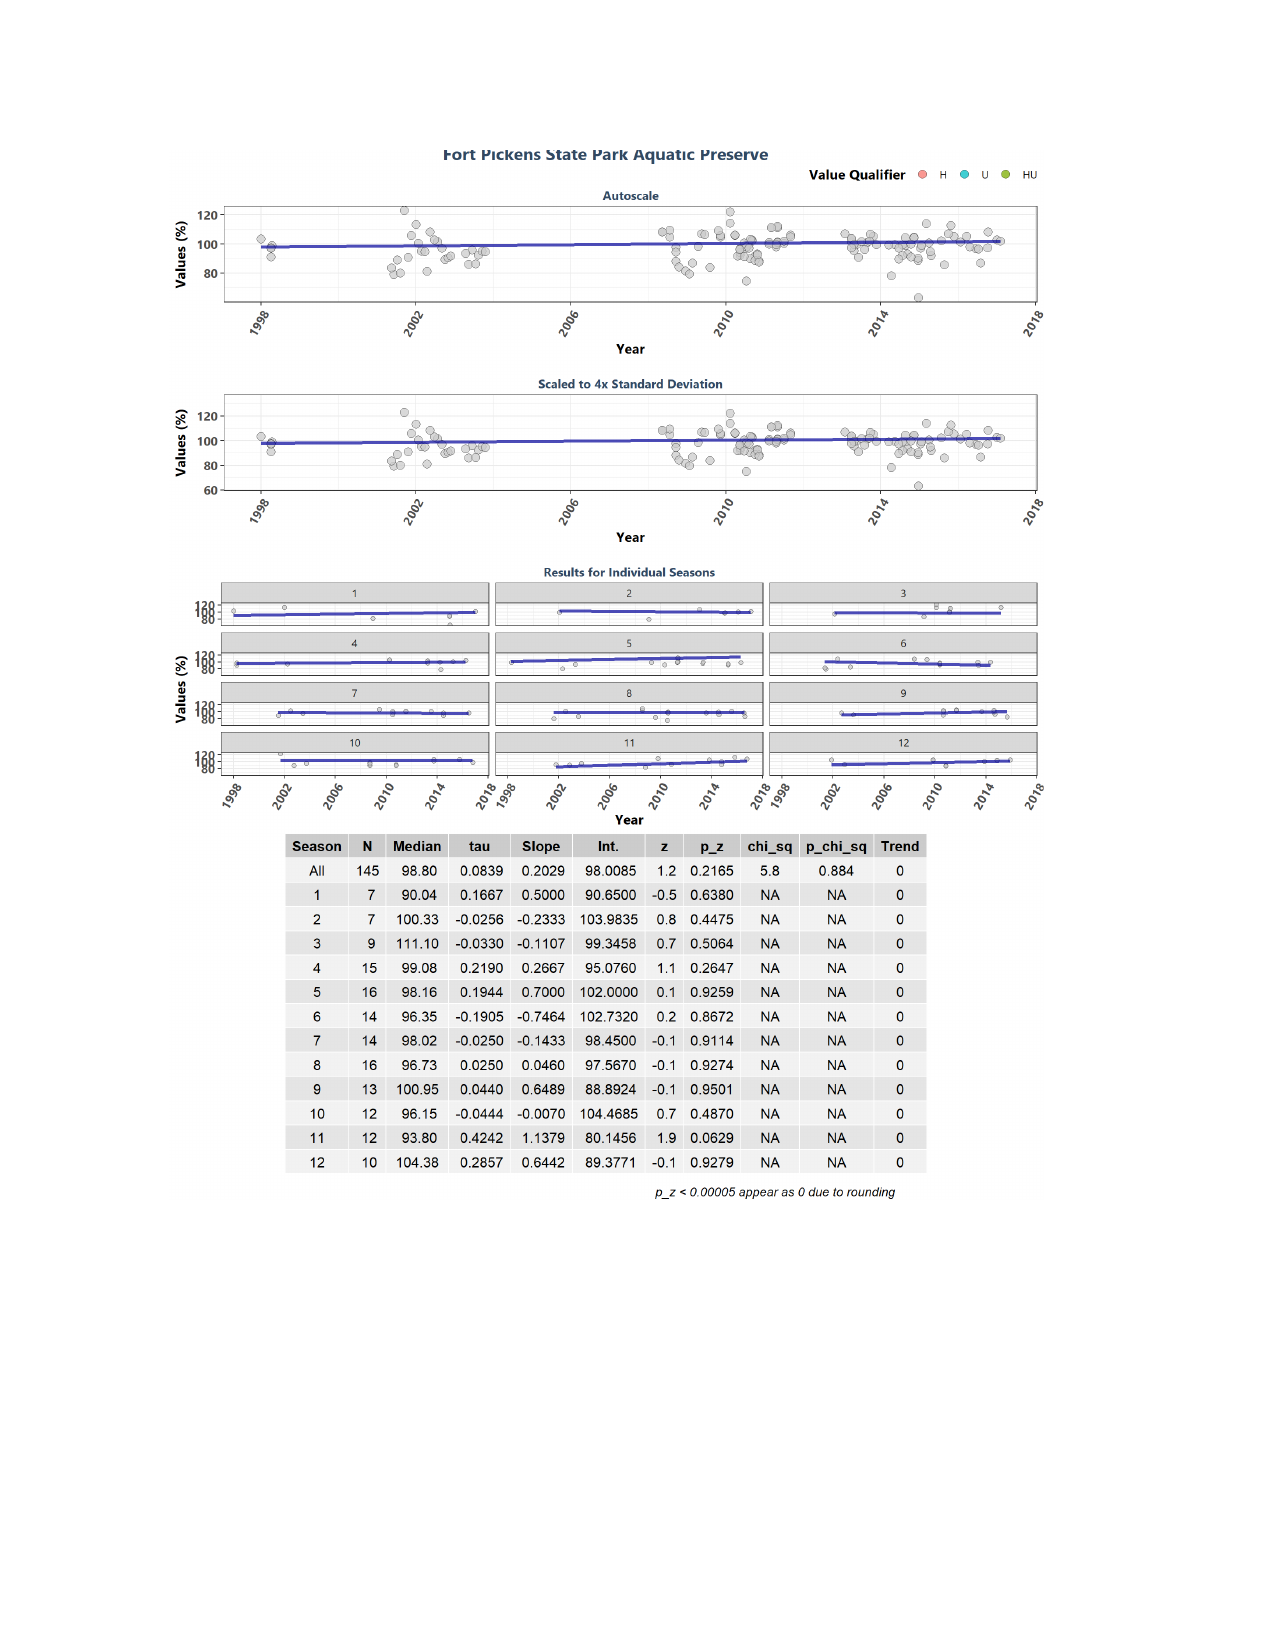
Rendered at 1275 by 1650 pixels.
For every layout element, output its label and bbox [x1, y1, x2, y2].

picture [168, 150, 1044, 1200]
